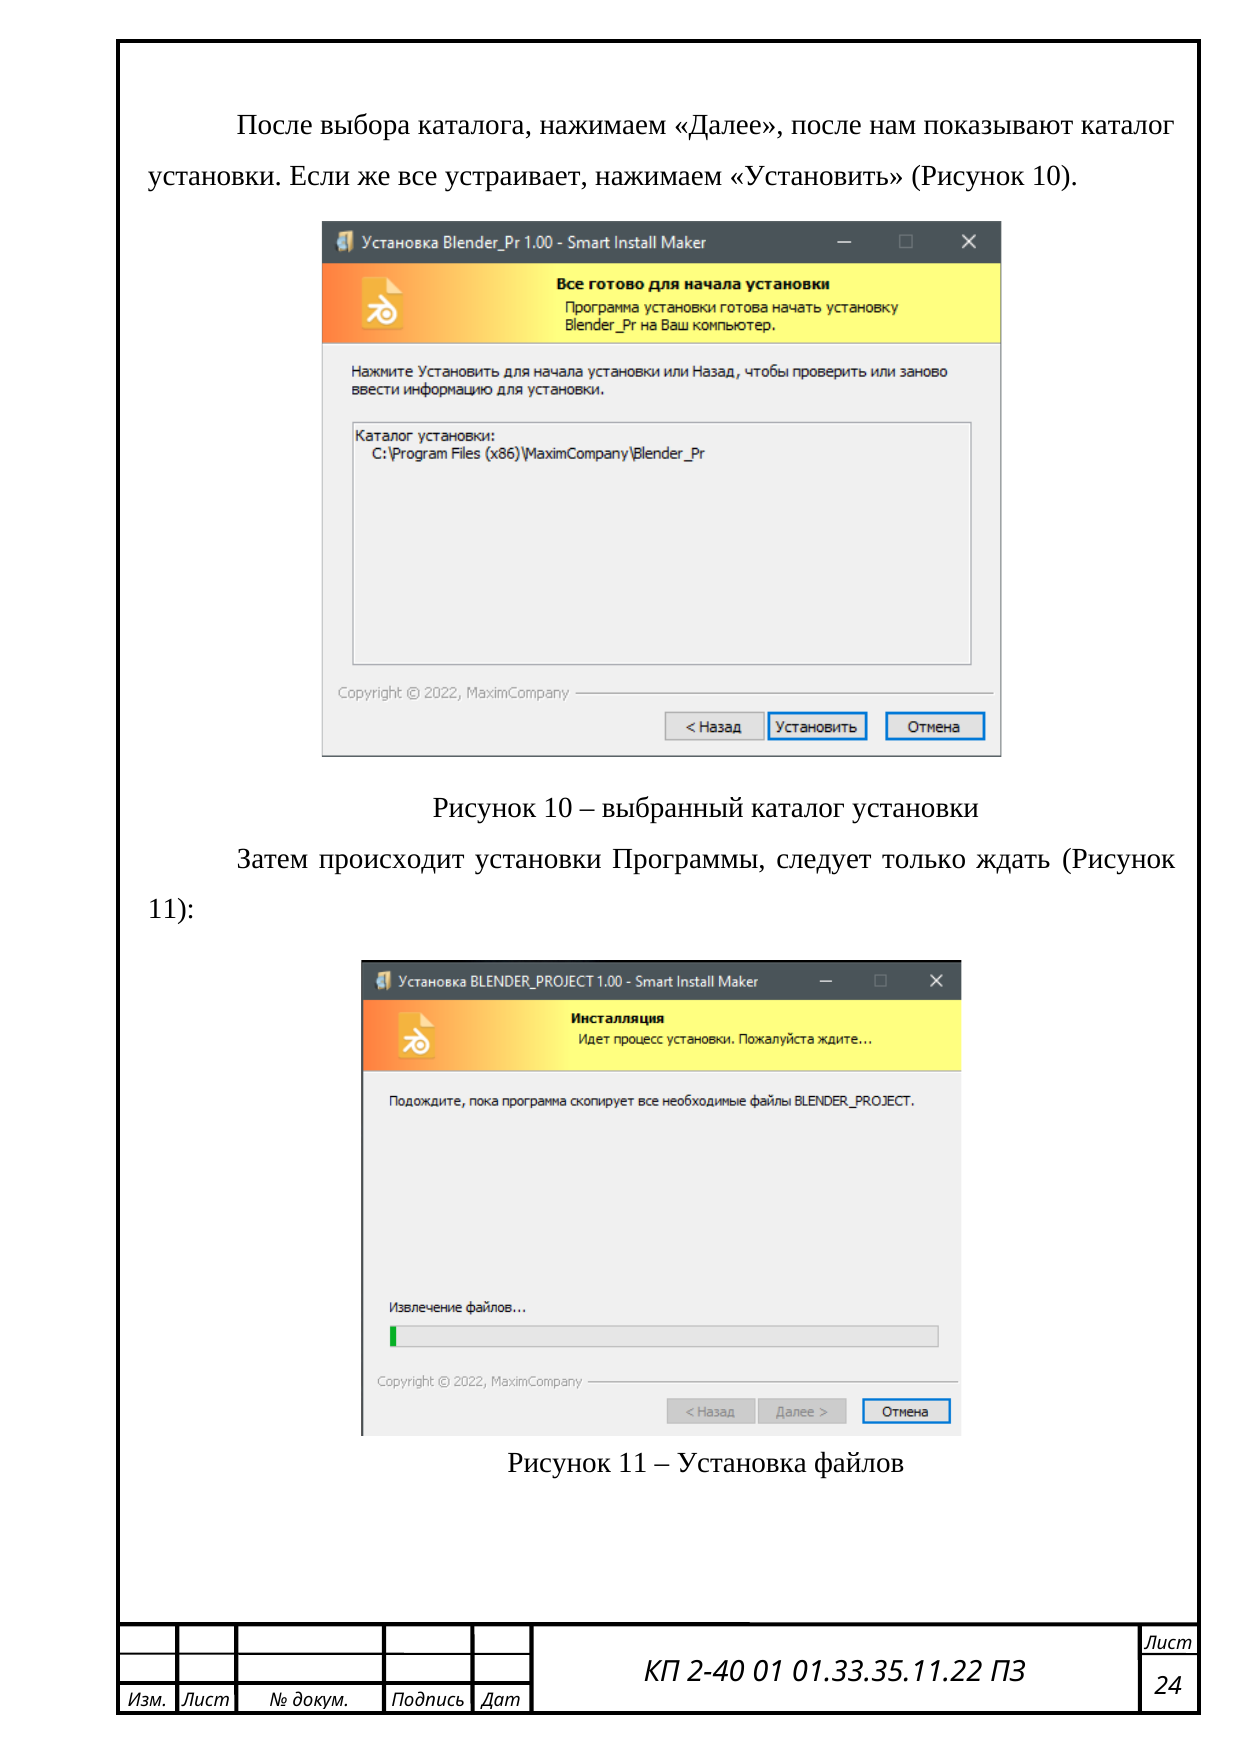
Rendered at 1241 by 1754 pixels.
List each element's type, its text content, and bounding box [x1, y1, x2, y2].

text Затем происходит установки Программы, следует только ждать (Рисунок 11): [148, 841, 1175, 925]
picture [321, 221, 1002, 757]
picture [361, 960, 962, 1436]
text После выбора каталога, нажимаем «Далее», после нам показывают каталог установки. Если же все устраивает, нажимаем «Установить» (Рисунок 10). [148, 107, 1175, 191]
text Рисунок 11 – Установка файлов [148, 1445, 1175, 1478]
